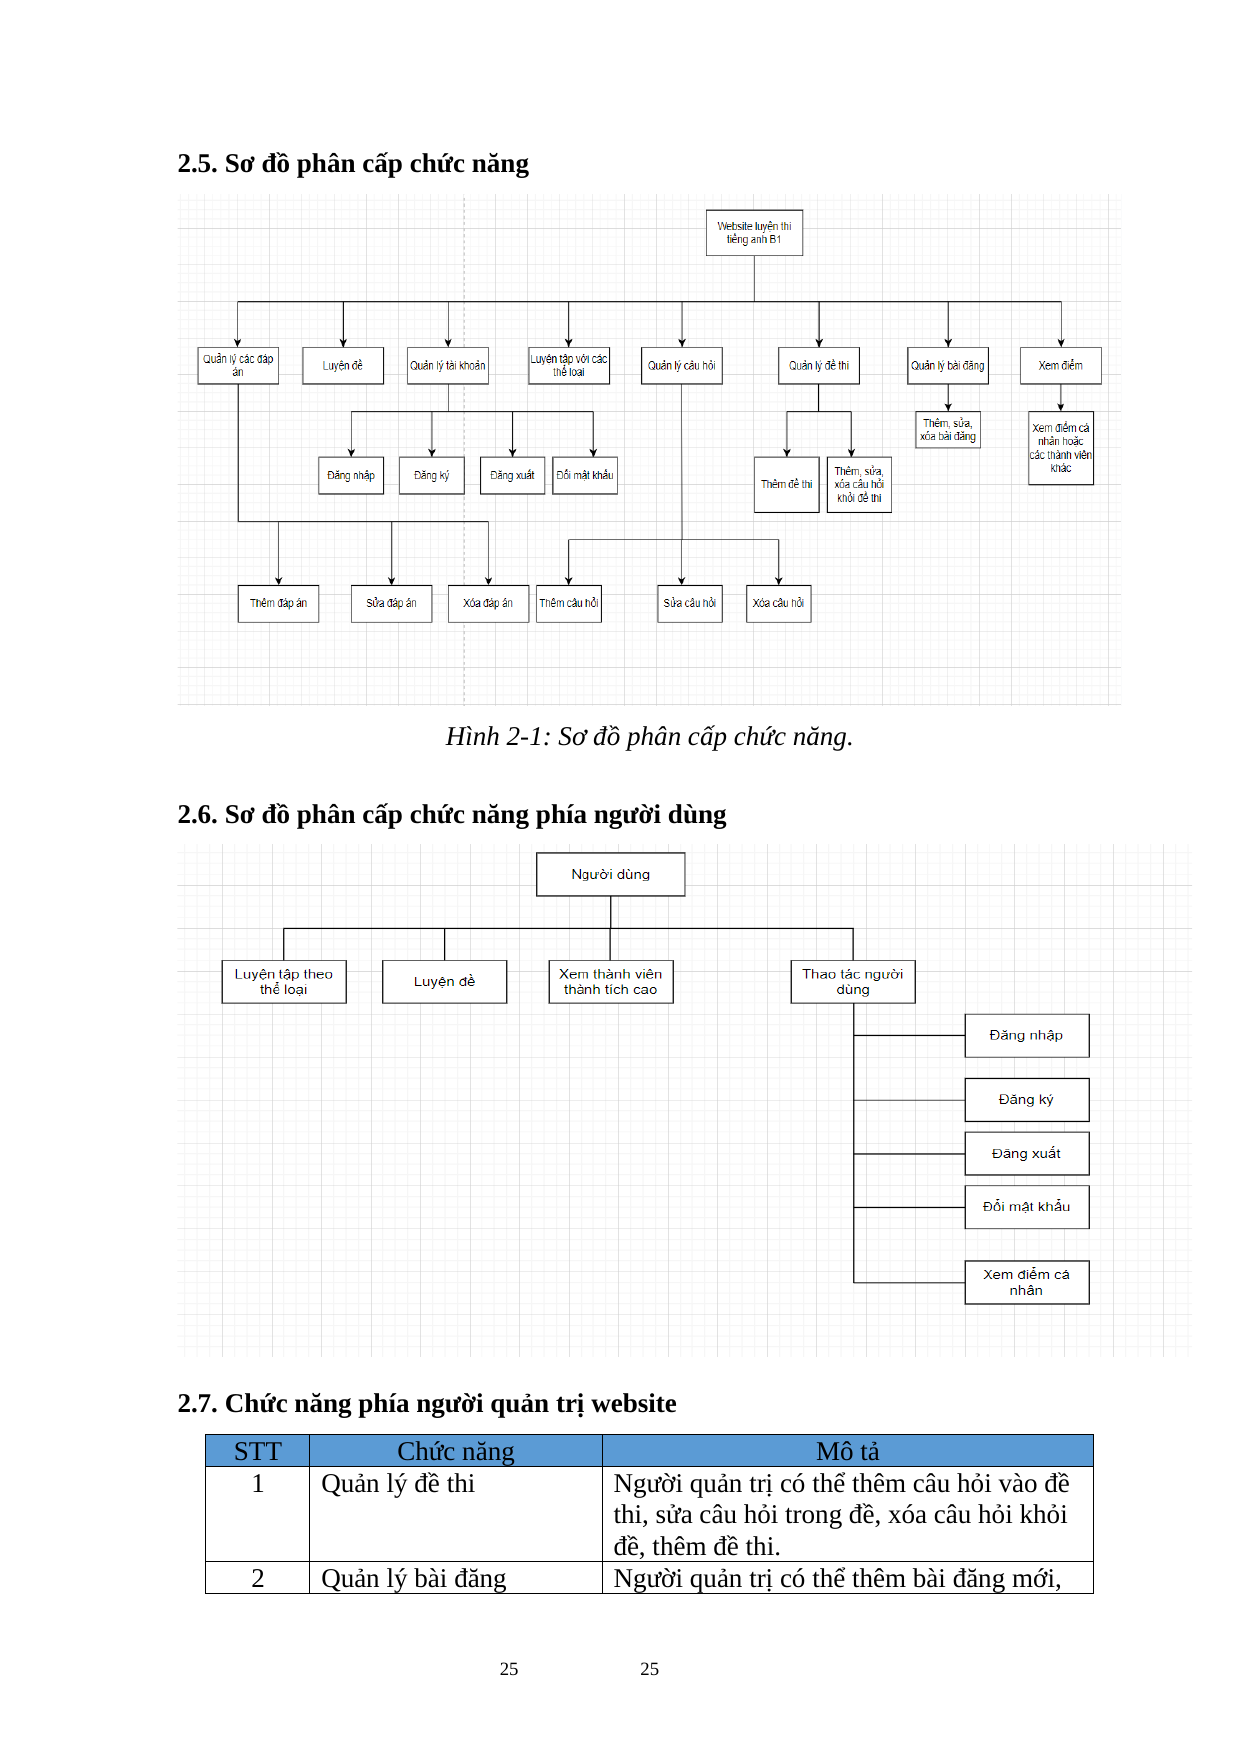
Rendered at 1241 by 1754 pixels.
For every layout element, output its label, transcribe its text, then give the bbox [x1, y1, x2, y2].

table_cell 2 [206, 1562, 309, 1593]
table_header STT [206, 1435, 309, 1466]
text Hình 2-1: Sơ đồ phân cấp chức năng. [177, 720, 1122, 751]
subtitle 2.6. Sơ đồ phân cấp chức năng phía người dùng [177, 798, 1122, 829]
picture [177, 194, 1122, 706]
list 2.5. Sơ đồ phân cấp chức năng [177, 148, 1122, 179]
table_header Chức năng [310, 1435, 602, 1466]
table_cell 1 [206, 1467, 309, 1561]
table_cell Người quản trị có thể thêm câu hỏi vào đề thi, sửa câu hỏi trong đề, xóa câu hỏi khỏi đề, thêm đề thi. [603, 1467, 1093, 1561]
text 2.7. Chức năng phía người quản trị website [177, 1387, 1122, 1418]
table_cell Quản lý bài đăng [310, 1562, 602, 1593]
table_header Mô tả [603, 1435, 1093, 1466]
table_cell Quản lý đề thi [310, 1467, 602, 1561]
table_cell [603, 1562, 1093, 1593]
picture [177, 844, 1193, 1357]
